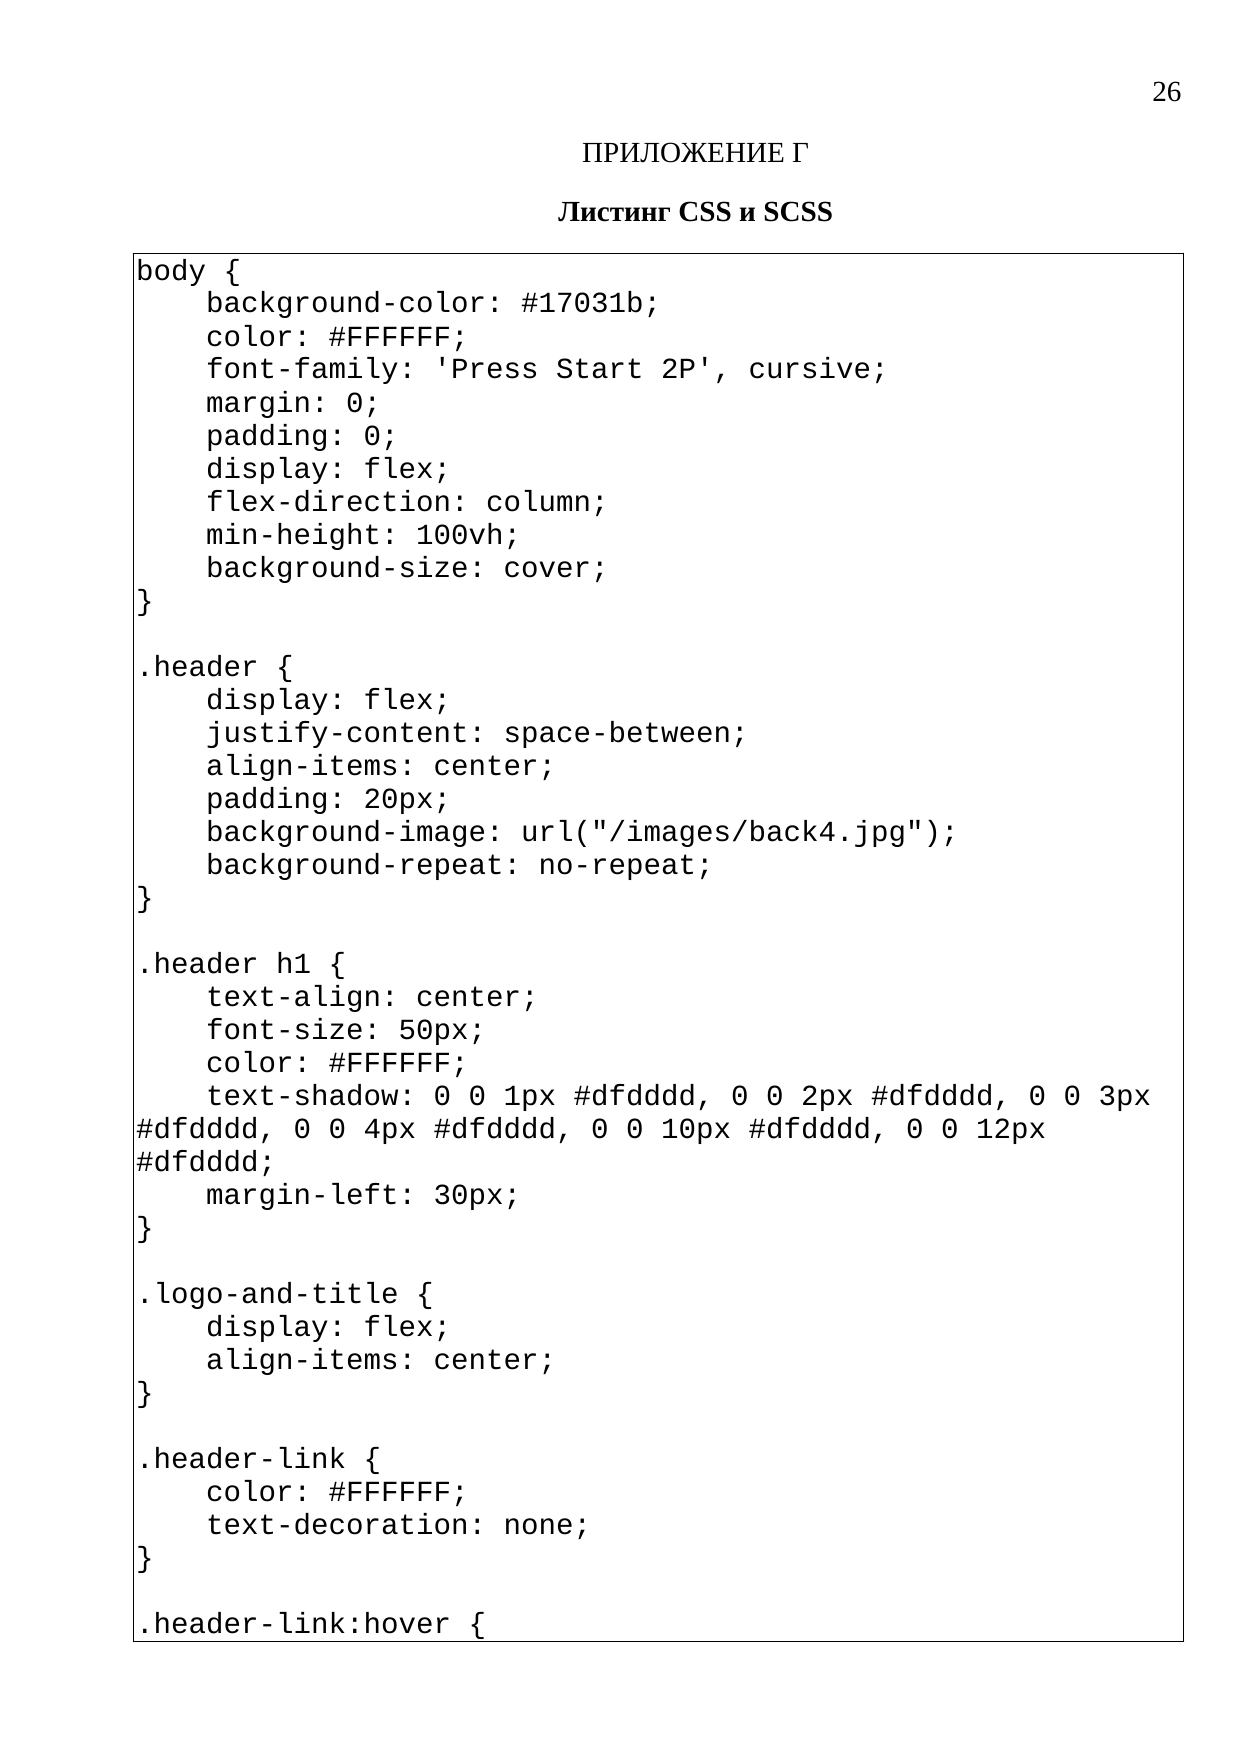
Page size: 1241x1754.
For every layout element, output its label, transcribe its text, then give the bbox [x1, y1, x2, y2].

text body { [134, 254, 1183, 289]
text align-items: center; [136, 1345, 1181, 1378]
text flex-direction: column; [136, 487, 1181, 520]
text display: flex; [136, 1312, 1181, 1345]
text background-repeat: no-repeat; [136, 850, 1181, 883]
text Листинг CSS и SCSS [136, 194, 1181, 227]
text color: #FFFFFF; [136, 322, 1181, 355]
text } [136, 586, 1181, 619]
text text-shadow: 0 0 1px #dfdddd, 0 0 2px #dfdddd, 0 0 3px #dfdddd, 0 0 4px #dfdddd, 0 0 10px #dfdddd, 0 0 12px #dfdddd; [136, 1081, 1181, 1180]
text margin: 0; [136, 388, 1181, 421]
text } [136, 883, 1181, 916]
text color: #FFFFFF; [136, 1048, 1181, 1081]
text .header { [136, 652, 1181, 685]
text min-height: 100vh; [136, 520, 1181, 553]
text background-color: #17031b; [136, 289, 1181, 322]
text justify-content: space-between; [136, 718, 1181, 751]
text padding: 0; [136, 421, 1181, 454]
text .header h1 { [136, 949, 1181, 982]
text margin-left: 30px; [136, 1180, 1181, 1213]
text color: #FFFFFF; [136, 1477, 1181, 1510]
text font-family: 'Press Start 2P', cursive; [136, 355, 1181, 388]
text .logo-and-title { [136, 1279, 1181, 1312]
text font-size: 50px; [136, 1015, 1181, 1048]
text .header-link { [136, 1444, 1181, 1477]
text } [136, 1378, 1181, 1411]
text background-image: url("/images/back4.jpg"); [136, 817, 1181, 850]
text .header-link:hover { [136, 1609, 1181, 1641]
text } [136, 1543, 1181, 1576]
text padding: 20px; [136, 784, 1181, 817]
text display: flex; [136, 454, 1181, 487]
text ПРИЛОЖЕНИЕ Г [136, 135, 1181, 169]
text text-decoration: none; [136, 1510, 1181, 1543]
text display: flex; [136, 685, 1181, 718]
text align-items: center; [136, 751, 1181, 784]
text background-size: cover; [136, 553, 1181, 586]
text } [136, 1213, 1181, 1246]
text text-align: center; [136, 982, 1181, 1015]
